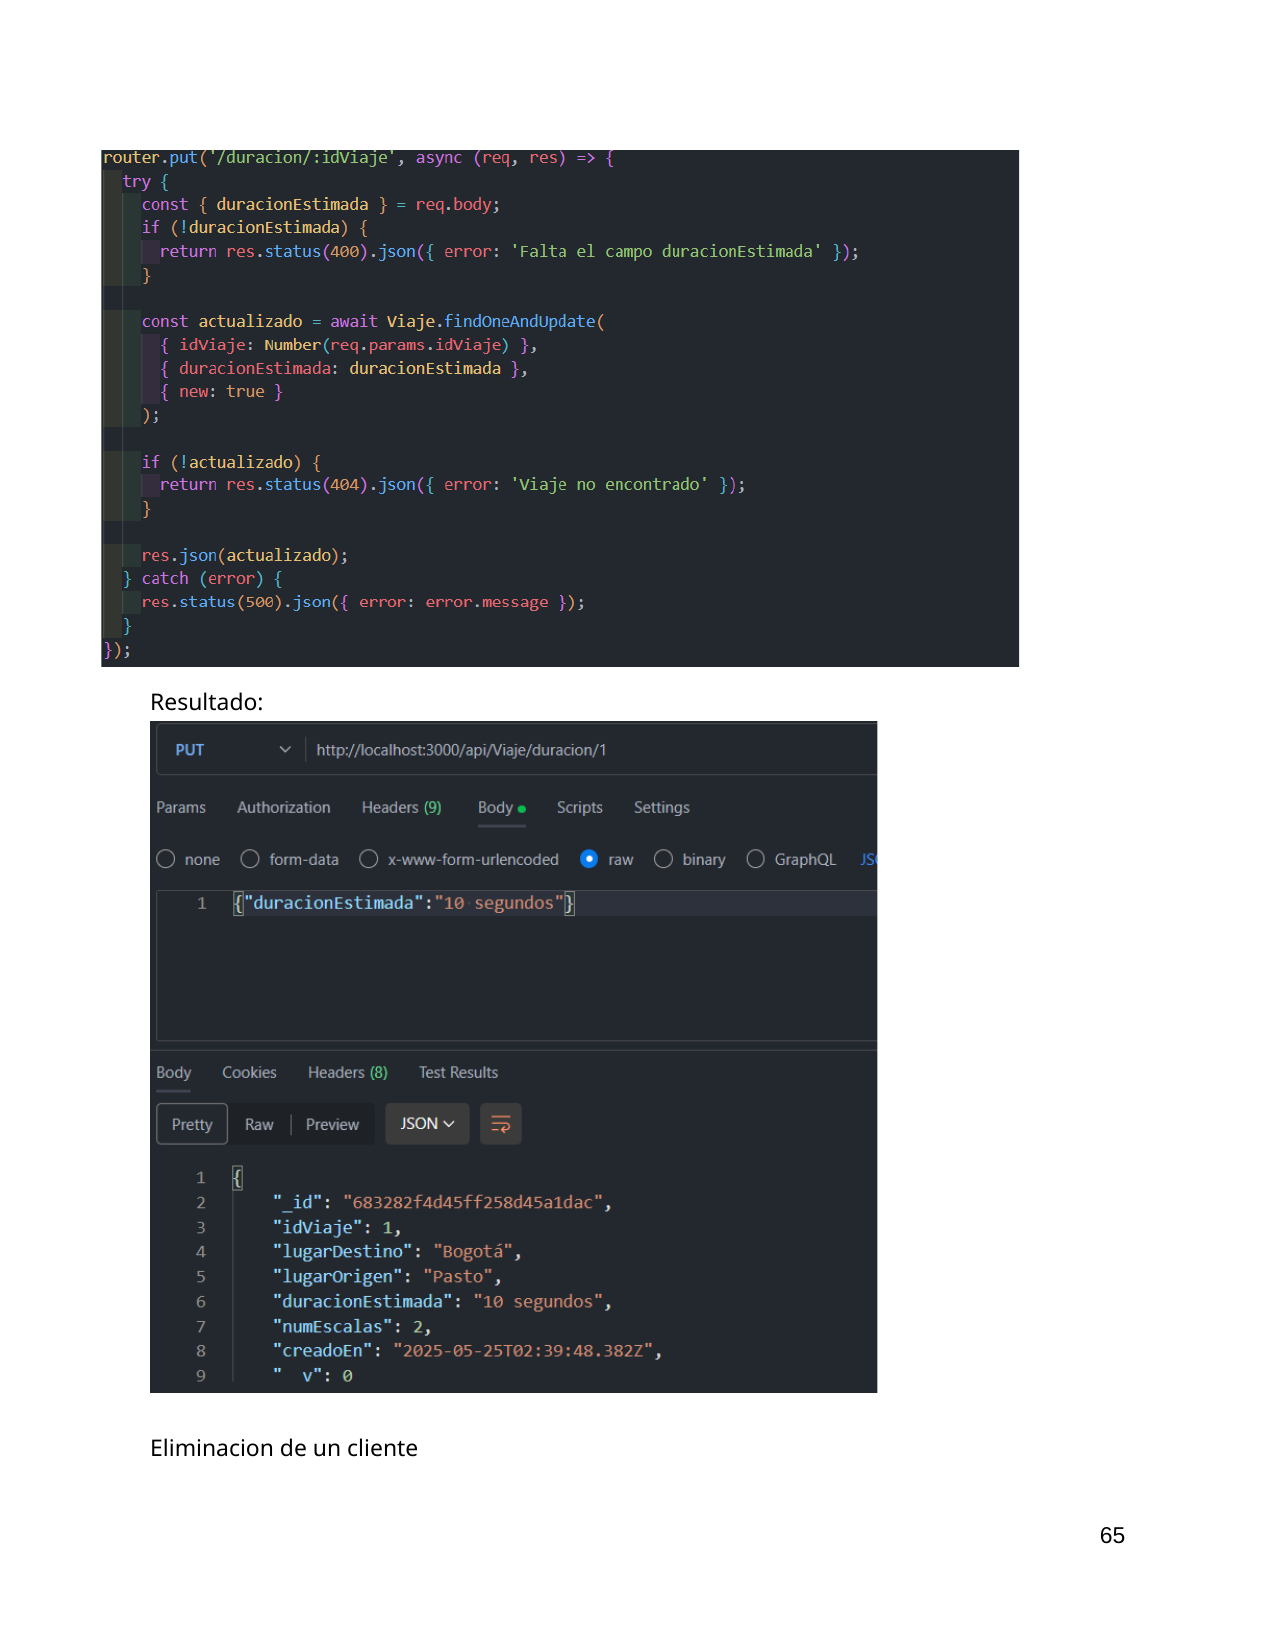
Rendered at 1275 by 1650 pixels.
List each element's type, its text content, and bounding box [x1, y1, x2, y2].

picture [150, 721, 878, 1393]
text Eliminacion de un cliente [150, 1432, 1125, 1463]
picture [100, 150, 1018, 665]
